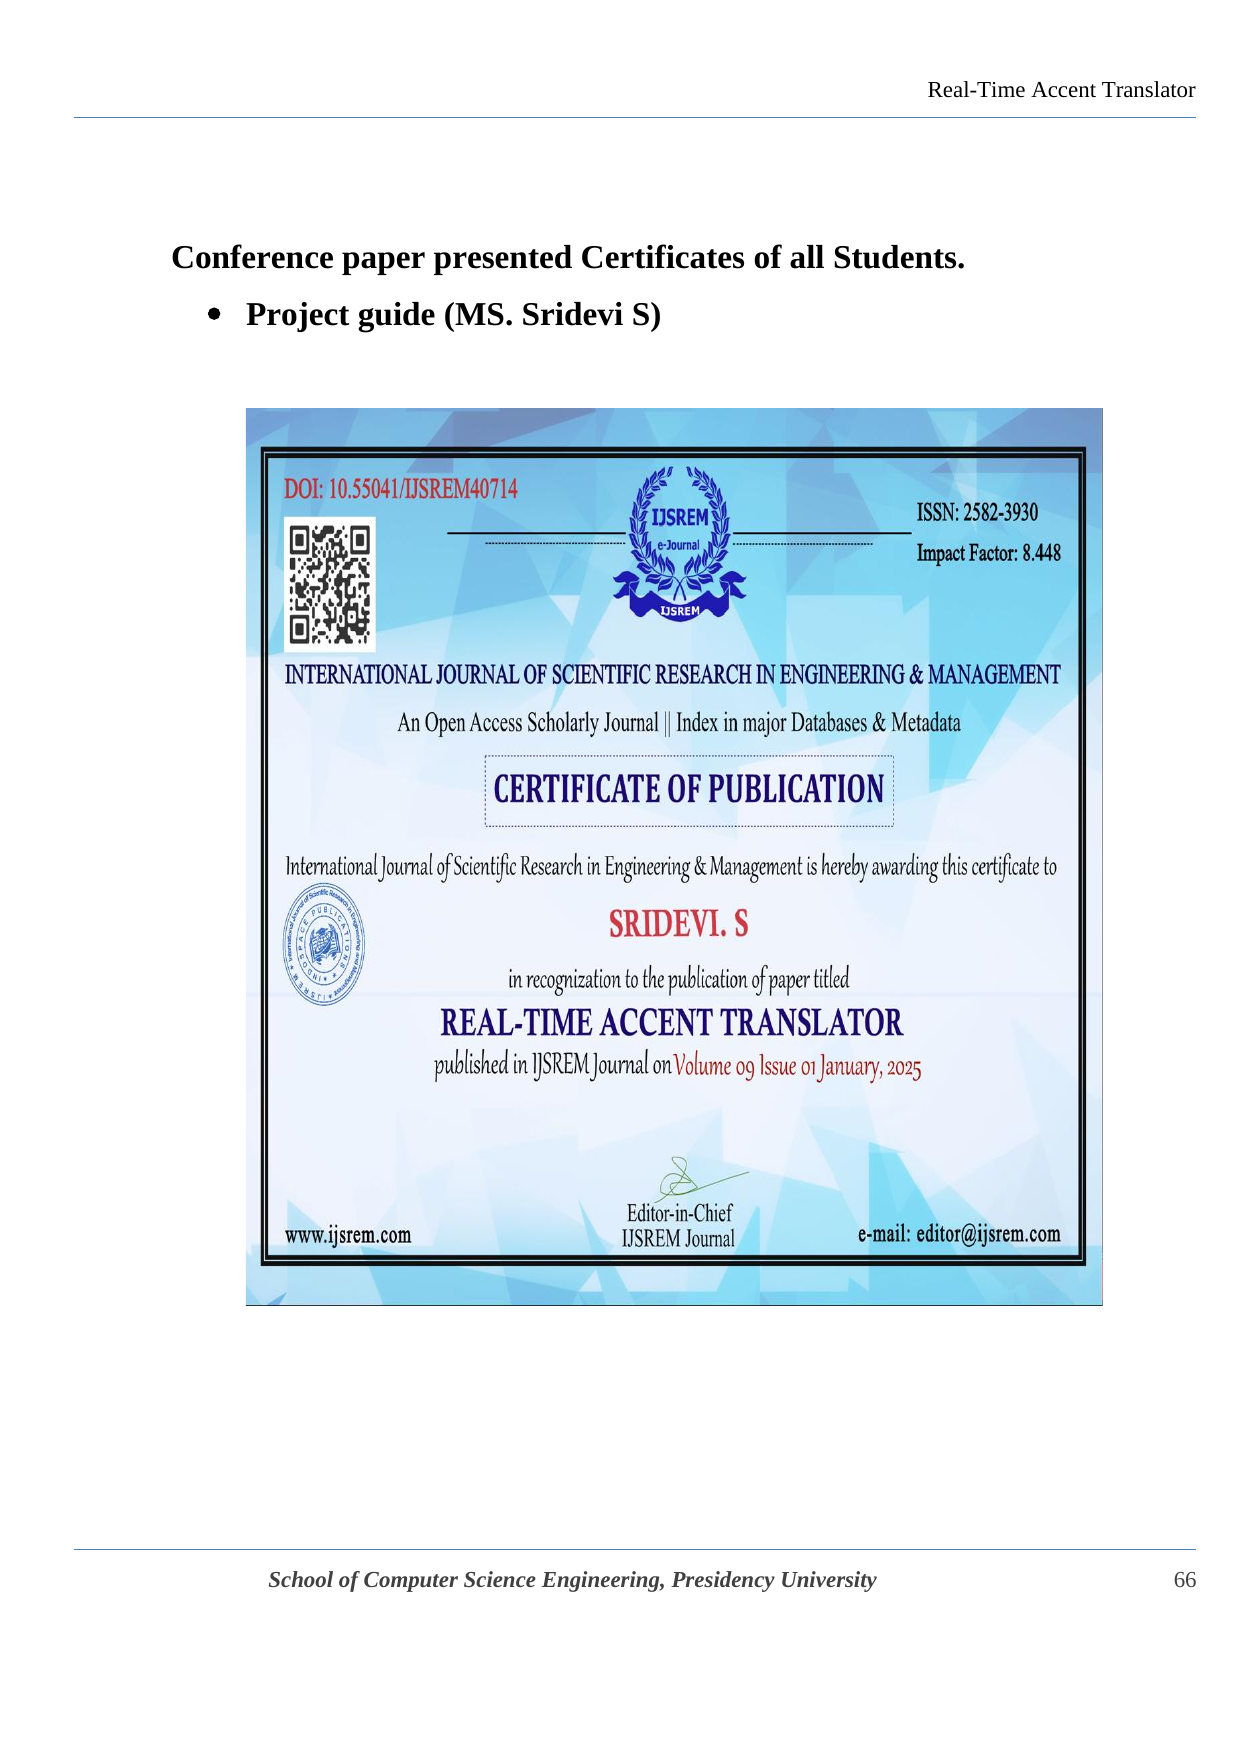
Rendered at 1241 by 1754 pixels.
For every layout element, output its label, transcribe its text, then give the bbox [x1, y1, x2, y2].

picture [245, 408, 1103, 1306]
list Conference paper presented Certificates of all Students. [171, 237, 1101, 275]
list Project guide (MS. Sridevi S) [208, 294, 1101, 332]
